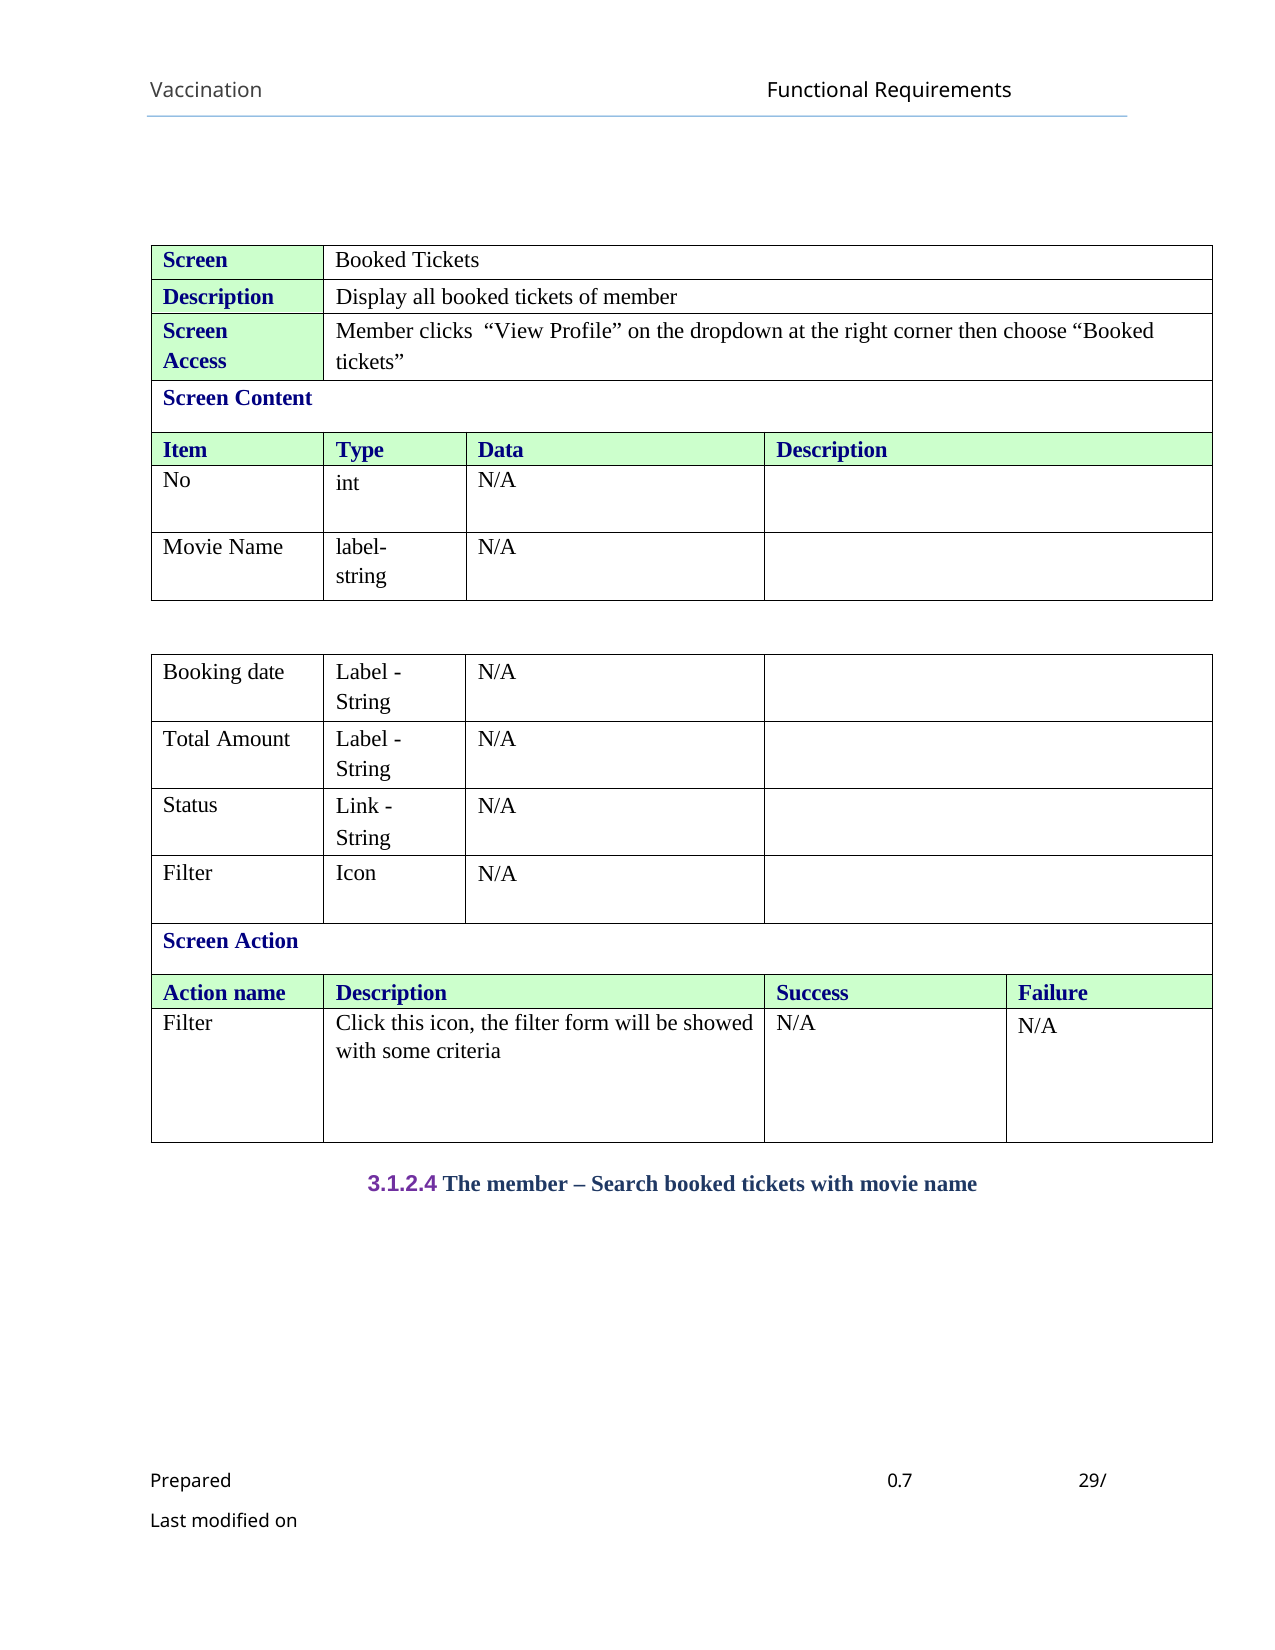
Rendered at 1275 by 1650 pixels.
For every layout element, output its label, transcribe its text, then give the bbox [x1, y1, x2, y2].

table_cell Filter [152, 856, 323, 922]
table_cell N/A [1007, 1009, 1212, 1142]
table_cell N/A [467, 533, 764, 599]
table_cell Member clicks “View Profile” on the dropdown at the right corner then choose “Booked tickets” [324, 314, 1212, 380]
table_cell Total Amount [152, 722, 323, 788]
table_cell No [152, 466, 323, 532]
table_header Booking date [152, 655, 323, 721]
table_cell Icon [324, 856, 465, 922]
table_cell N/A [466, 856, 764, 922]
table_cell Screen Action [152, 924, 1212, 974]
table_cell [765, 789, 1212, 855]
table_cell Filter [152, 1009, 323, 1142]
table_cell Screen Access [152, 314, 323, 380]
table_header Booked Tickets [324, 246, 1212, 279]
table_cell Screen Content [152, 381, 1212, 432]
table_cell [765, 466, 1212, 532]
table_cell Label - String [324, 722, 465, 788]
table_cell Success [765, 975, 1006, 1008]
table_cell Description [765, 433, 1212, 465]
table_header N/A [466, 655, 764, 721]
table_cell Description [152, 280, 323, 312]
table_cell int [324, 466, 466, 532]
table_header [765, 655, 1212, 721]
table_cell Status [152, 789, 323, 855]
table_header Label - String [324, 655, 465, 721]
table_cell [765, 856, 1212, 922]
table_cell Movie Name [152, 533, 323, 599]
table_cell Data [467, 433, 764, 465]
table_cell Type [324, 433, 466, 465]
table_cell N/A [466, 722, 764, 788]
table_cell Description [324, 975, 764, 1008]
table_cell Display all booked tickets of member [324, 280, 1212, 312]
table_cell label- string [324, 533, 466, 599]
table_cell [765, 533, 1212, 599]
table_cell N/A [466, 789, 764, 855]
table_cell N/A [467, 466, 764, 532]
table_cell N/A [765, 1009, 1006, 1142]
table_header Screen [152, 246, 323, 279]
table_cell Action name [152, 975, 323, 1008]
table_cell Failure [1007, 975, 1212, 1008]
table_cell Link - String [324, 789, 465, 855]
table_cell [765, 722, 1212, 788]
table_cell Item [152, 433, 323, 465]
table_cell Click this icon, the filter form will be showed with some criteria [324, 1009, 764, 1142]
subtitle The member – Search booked tickets with movie name [367, 1169, 1275, 1196]
